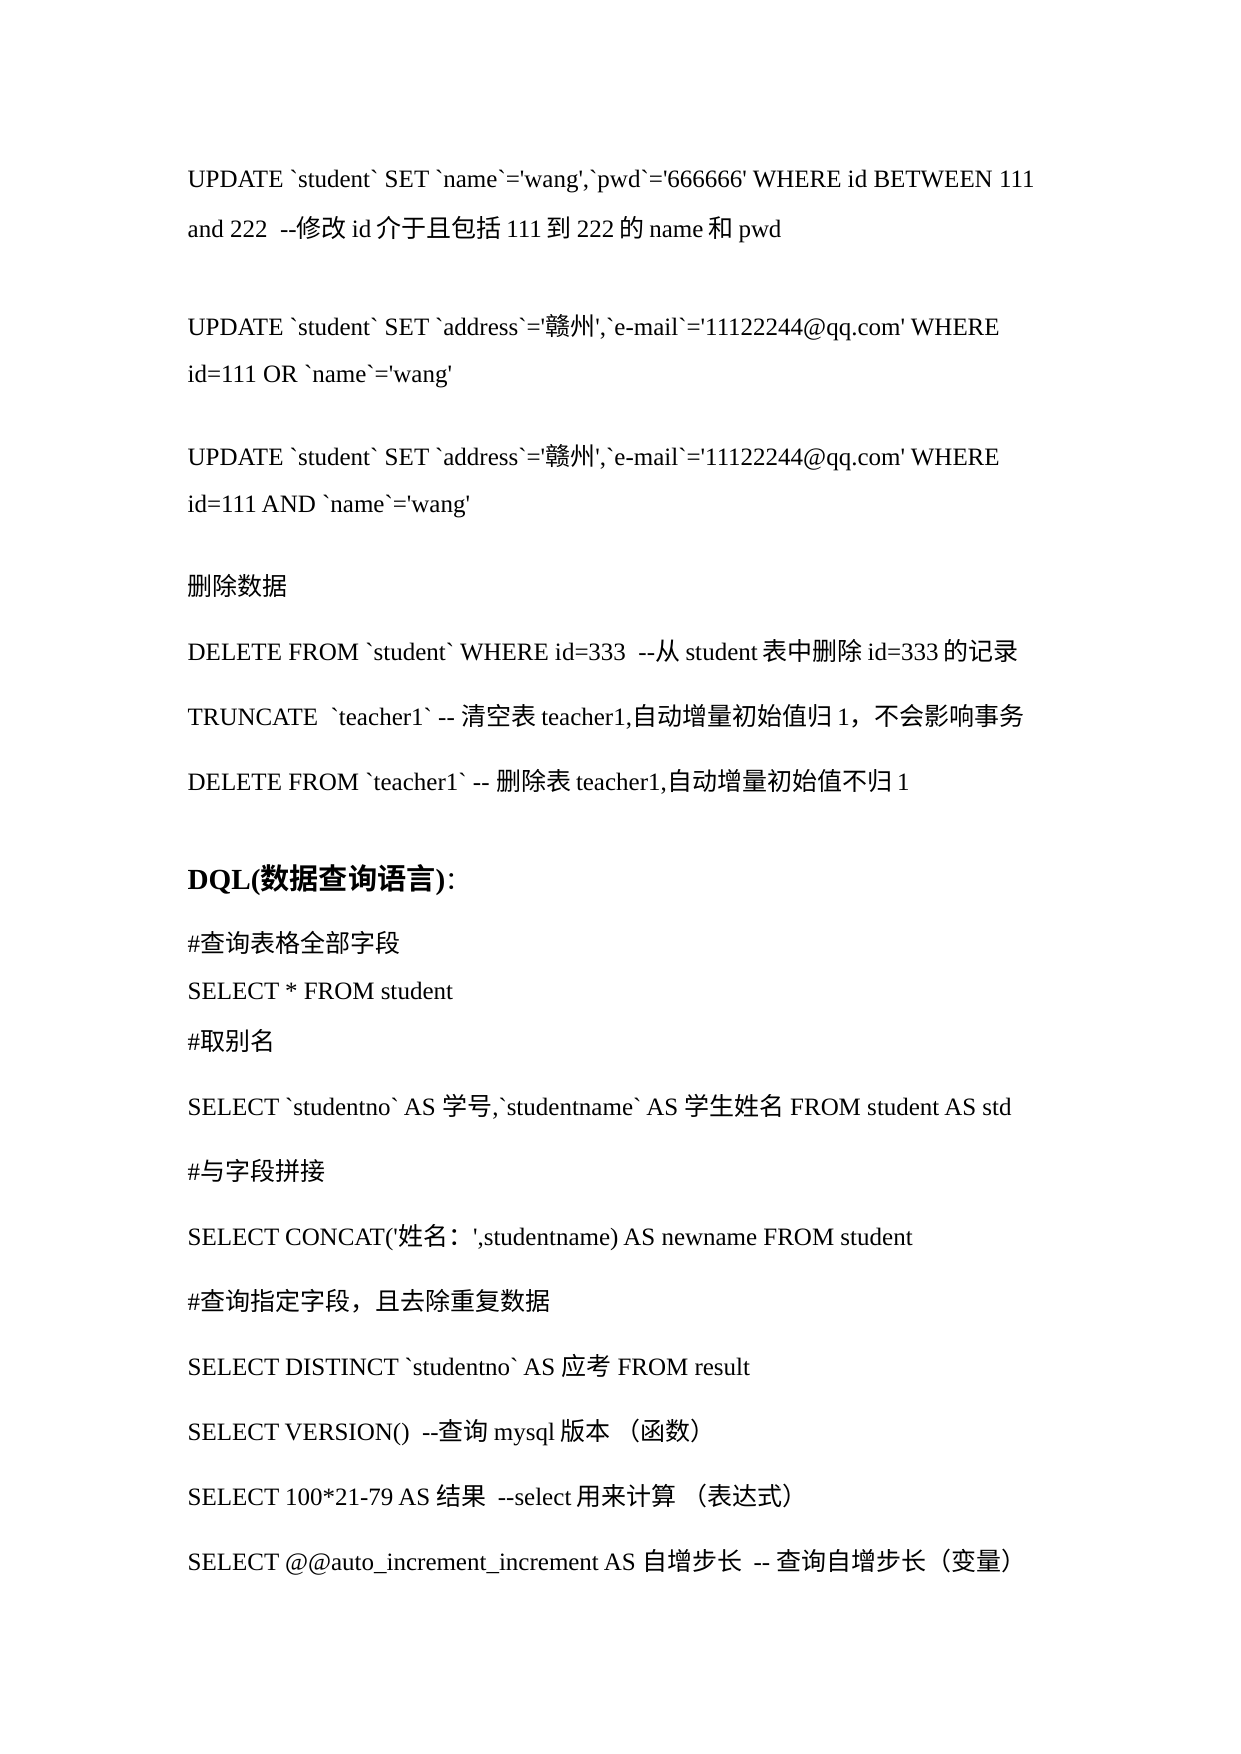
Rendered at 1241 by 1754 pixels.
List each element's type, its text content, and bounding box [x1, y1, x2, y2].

text SELECT * FROM student [187, 974, 1053, 1007]
text #与字段拼接 [187, 1137, 1053, 1202]
text SELECT `studentno` AS 学号,`studentname` AS 学生姓名 FROM student AS std [187, 1072, 1053, 1137]
text SELECT CONCAT('姓名：',studentname) AS newname FROM student [187, 1202, 1053, 1267]
text #查询指定字段，且去除重复数据 [187, 1267, 1053, 1332]
text DELETE FROM `teacher1` -- 删除表teacher1,自动增量初始值不归1 [187, 747, 1053, 812]
text SELECT @@auto_increment_increment AS 自增步长 -- 查询自增步长（变量） [187, 1527, 1053, 1592]
text SELECT VERSION() --查询mysql版本 （函数） [187, 1397, 1053, 1462]
text DELETE FROM `student` WHERE id=333 --从student表中删除id=333的记录 [187, 617, 1053, 682]
text UPDATE `student` SET `address`='赣州',`e-mail`='11122244@qq.com' WHERE id=111 AND `name`='wang' [187, 422, 1053, 519]
text DQL(数据查询语言)： [187, 844, 1053, 909]
text TRUNCATE `teacher1` -- 清空表teacher1,自动增量初始值归1，不会影响事务 [187, 682, 1053, 747]
text SELECT 100*21-79 AS 结果 --select用来计算 （表达式） [187, 1462, 1053, 1527]
text #取别名 [187, 1007, 1053, 1072]
text UPDATE `student` SET `address`='赣州',`e-mail`='11122244@qq.com' WHERE id=111 OR `name`='wang' [187, 292, 1053, 389]
text SELECT DISTINCT `studentno` AS 应考 FROM result [187, 1332, 1053, 1397]
text UPDATE `student` SET `name`='wang',`pwd`='666666' WHERE id BETWEEN 111 and 222 --修改id介于且包括111到222的name和pwd [187, 162, 1053, 259]
text #查询表格全部字段 [187, 909, 1053, 974]
text 删除数据 [187, 552, 1053, 617]
